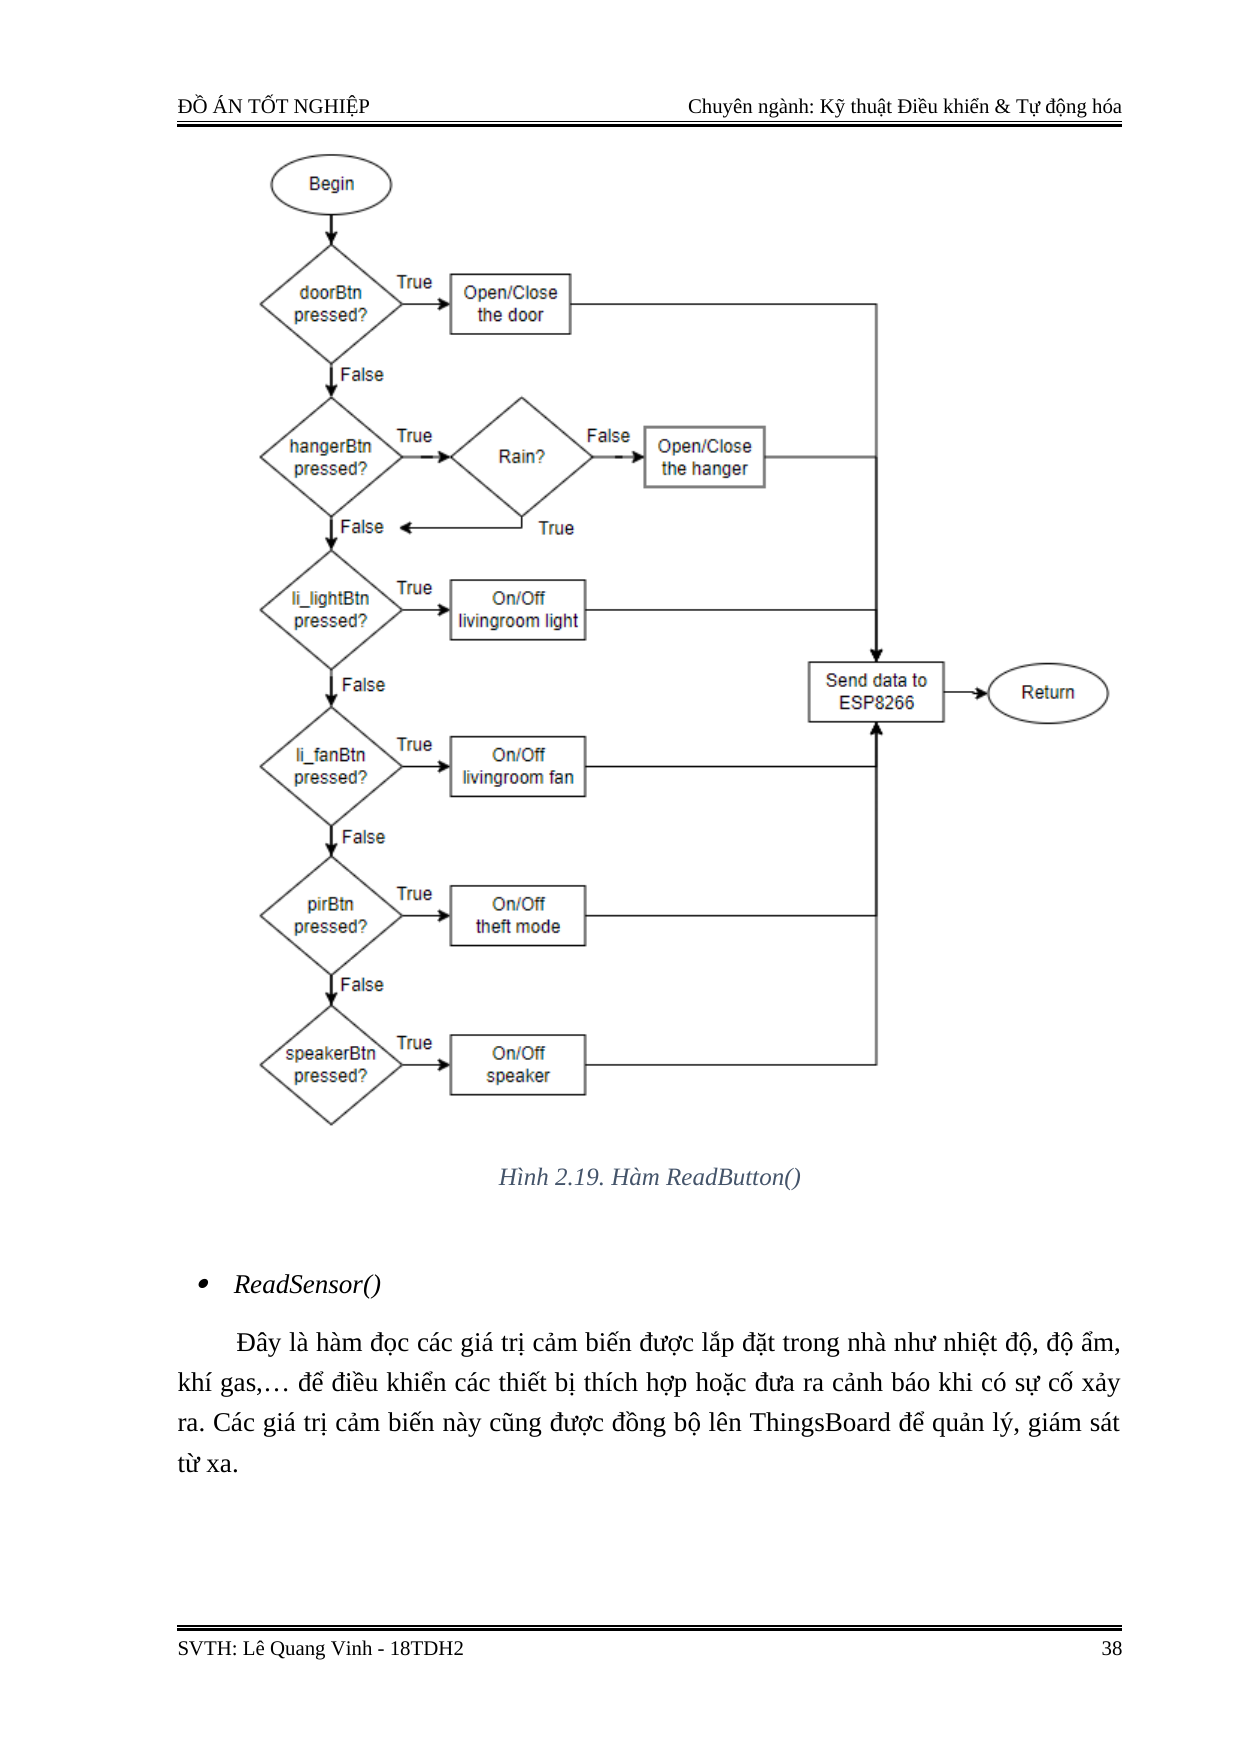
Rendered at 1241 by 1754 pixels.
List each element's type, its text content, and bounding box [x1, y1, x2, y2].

text Đây là hàm đọc các giá trị cảm biến được lắp đặt trong nhà như nhiệt độ, độ ẩm, khí gas,… để điều khiển các thiết bị thích hợp hoặc đưa ra cảnh báo khi có sự cố xảy ra. Các giá trị cảm biến này cũng được đồng bộ lên ThingsBoard để quản lý, giám sát từ xa. [177, 1326, 1122, 1478]
picture [240, 147, 1123, 1136]
list ReadSensor() [196, 1268, 1122, 1300]
